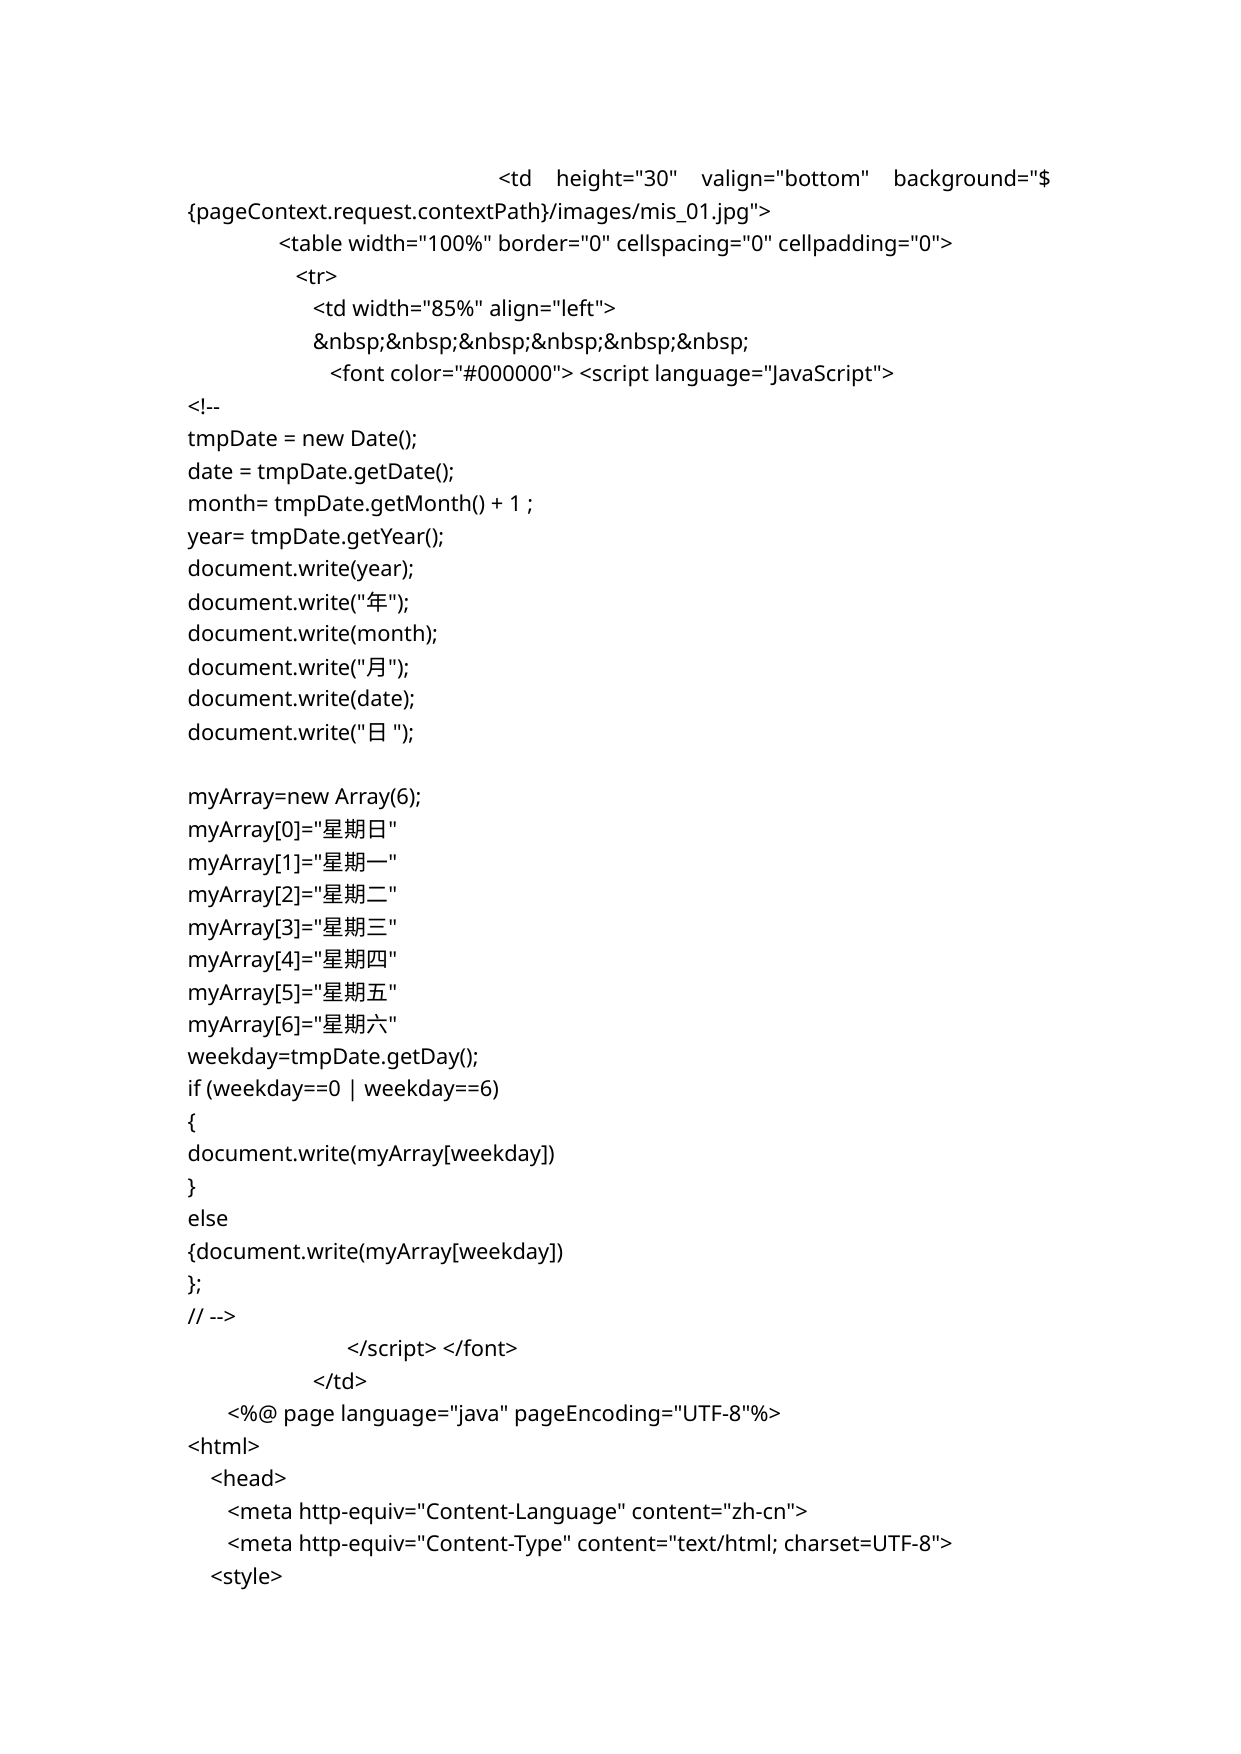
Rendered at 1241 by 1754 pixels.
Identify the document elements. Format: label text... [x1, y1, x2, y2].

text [187, 227, 1053, 259]
text document.write(month); [187, 617, 1053, 649]
text {document.write(myArray[weekday]) [187, 1234, 1053, 1267]
text myArray[5]="星期五" [187, 974, 1053, 1007]
text <head> [187, 1462, 1053, 1494]
text myArray[6]="星期六" [187, 1007, 1053, 1039]
text document.write("日 "); [187, 714, 1053, 747]
text <meta http-equiv="Content-Type" content="text/html; charset=UTF-8"> [187, 1527, 1053, 1559]
text myArray[1]="星期一" [187, 844, 1053, 877]
text if (weekday==0 | weekday==6) [187, 1072, 1053, 1104]
text else [187, 1202, 1053, 1234]
text myArray[2]="星期二" [187, 877, 1053, 909]
text document.write(year); [187, 552, 1053, 584]
text month= tmpDate.getMonth() + 1 ; [187, 487, 1053, 519]
text document.write(myArray[weekday]) [187, 1137, 1053, 1169]
text <%@ page language="java" pageEncoding="UTF-8"%> [187, 1397, 1053, 1429]
text date = tmpDate.getDate(); [187, 454, 1053, 487]
text myArray[3]="星期三" [187, 909, 1053, 942]
text <tr> [187, 259, 1053, 292]
text }; [187, 1267, 1053, 1299]
text tmpDate = new Date(); [187, 422, 1053, 454]
text &nbsp;&nbsp;&nbsp;&nbsp;&nbsp;&nbsp; [187, 324, 1053, 357]
text myArray=new Array(6); [187, 779, 1053, 812]
text // --> [187, 1299, 1053, 1332]
text <html> [187, 1429, 1053, 1462]
text <meta http-equiv="Content-Language" content="zh-cn"> [187, 1494, 1053, 1527]
text myArray[0]="星期日" [187, 812, 1053, 844]
text <td width="85%" align="left"> [187, 292, 1053, 324]
text document.write(date); [187, 682, 1053, 714]
text weekday=tmpDate.getDay(); [187, 1039, 1053, 1072]
text <!-- [187, 389, 1053, 422]
text document.write("年"); [187, 584, 1053, 617]
text <td height="30" valign="bottom" background="${pageContext.request.contextPath}/images/mis_01.jpg"> [187, 162, 1053, 227]
text } [187, 1169, 1053, 1202]
text </td> [187, 1364, 1053, 1397]
text </script> </font> [187, 1332, 1053, 1364]
text document.write("月"); [187, 649, 1053, 682]
text myArray[4]="星期四" [187, 942, 1053, 974]
text year= tmpDate.getYear(); [187, 519, 1053, 552]
text { [187, 1104, 1053, 1137]
text <font color="#000000"> <script language="JavaScript"> [187, 357, 1053, 389]
text <style> [187, 1559, 1053, 1592]
